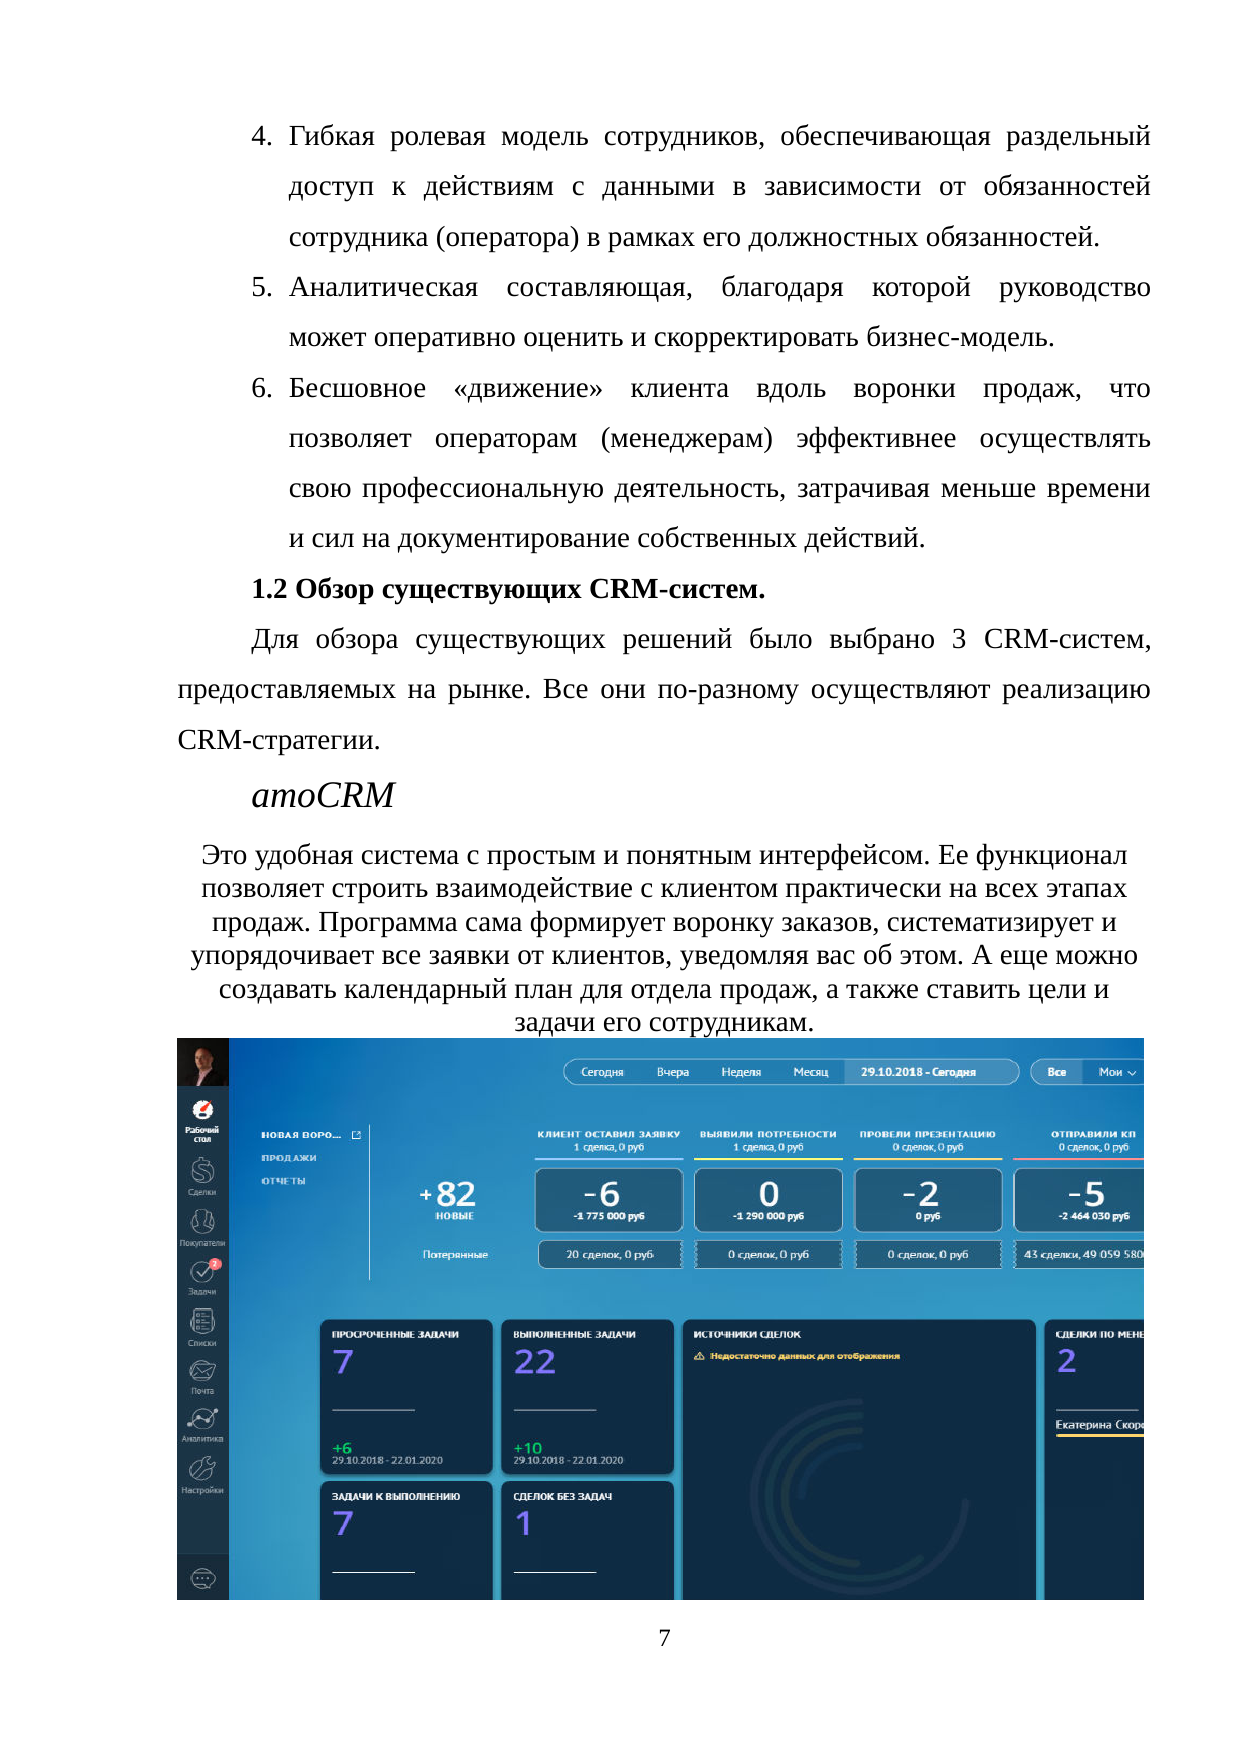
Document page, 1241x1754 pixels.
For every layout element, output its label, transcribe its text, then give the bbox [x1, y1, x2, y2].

text Для обзора существующих решений было выбрано 3 CRM-систем, предоставляемых на рынке. Все они по-разному осуществляют реализацию CRM-стратегии. [177, 621, 1152, 755]
list Гибкая ролевая модель сотрудников, обеспечивающая раздельный доступ к действиям с данными в зависимости от обязанностей сотрудника (оператора) в рамках его должностных обязанностей. [251, 118, 1152, 252]
picture [177, 1038, 1144, 1600]
text amoCRM [177, 772, 1152, 815]
text Это удобная система с простым и понятным интерфейсом. Ее функционал позволяет строить взаимодействие с клиентом практически на всех этапах продаж. Программа сама формирует воронку заказов, систематизирует и упорядочивает все заявки от клиентов, уведомляя вас об этом. А еще можно создавать календарный план для отдела продаж, а также ставить цели и задачи его сотрудникам. [177, 837, 1152, 1038]
text 1.2 Обзор существующих CRM-систем. [177, 571, 1152, 604]
list Бесшовное «движение» клиента вдоль воронки продаж, что позволяет операторам (менеджерам) эффективнее осуществлять свою профессиональную деятельность, затрачивая меньше времени и сил на документирование собственных действий. [251, 370, 1152, 554]
list Аналитическая составляющая, благодаря которой руководство может оперативно оценить и скорректировать бизнес-модель. [251, 269, 1152, 353]
